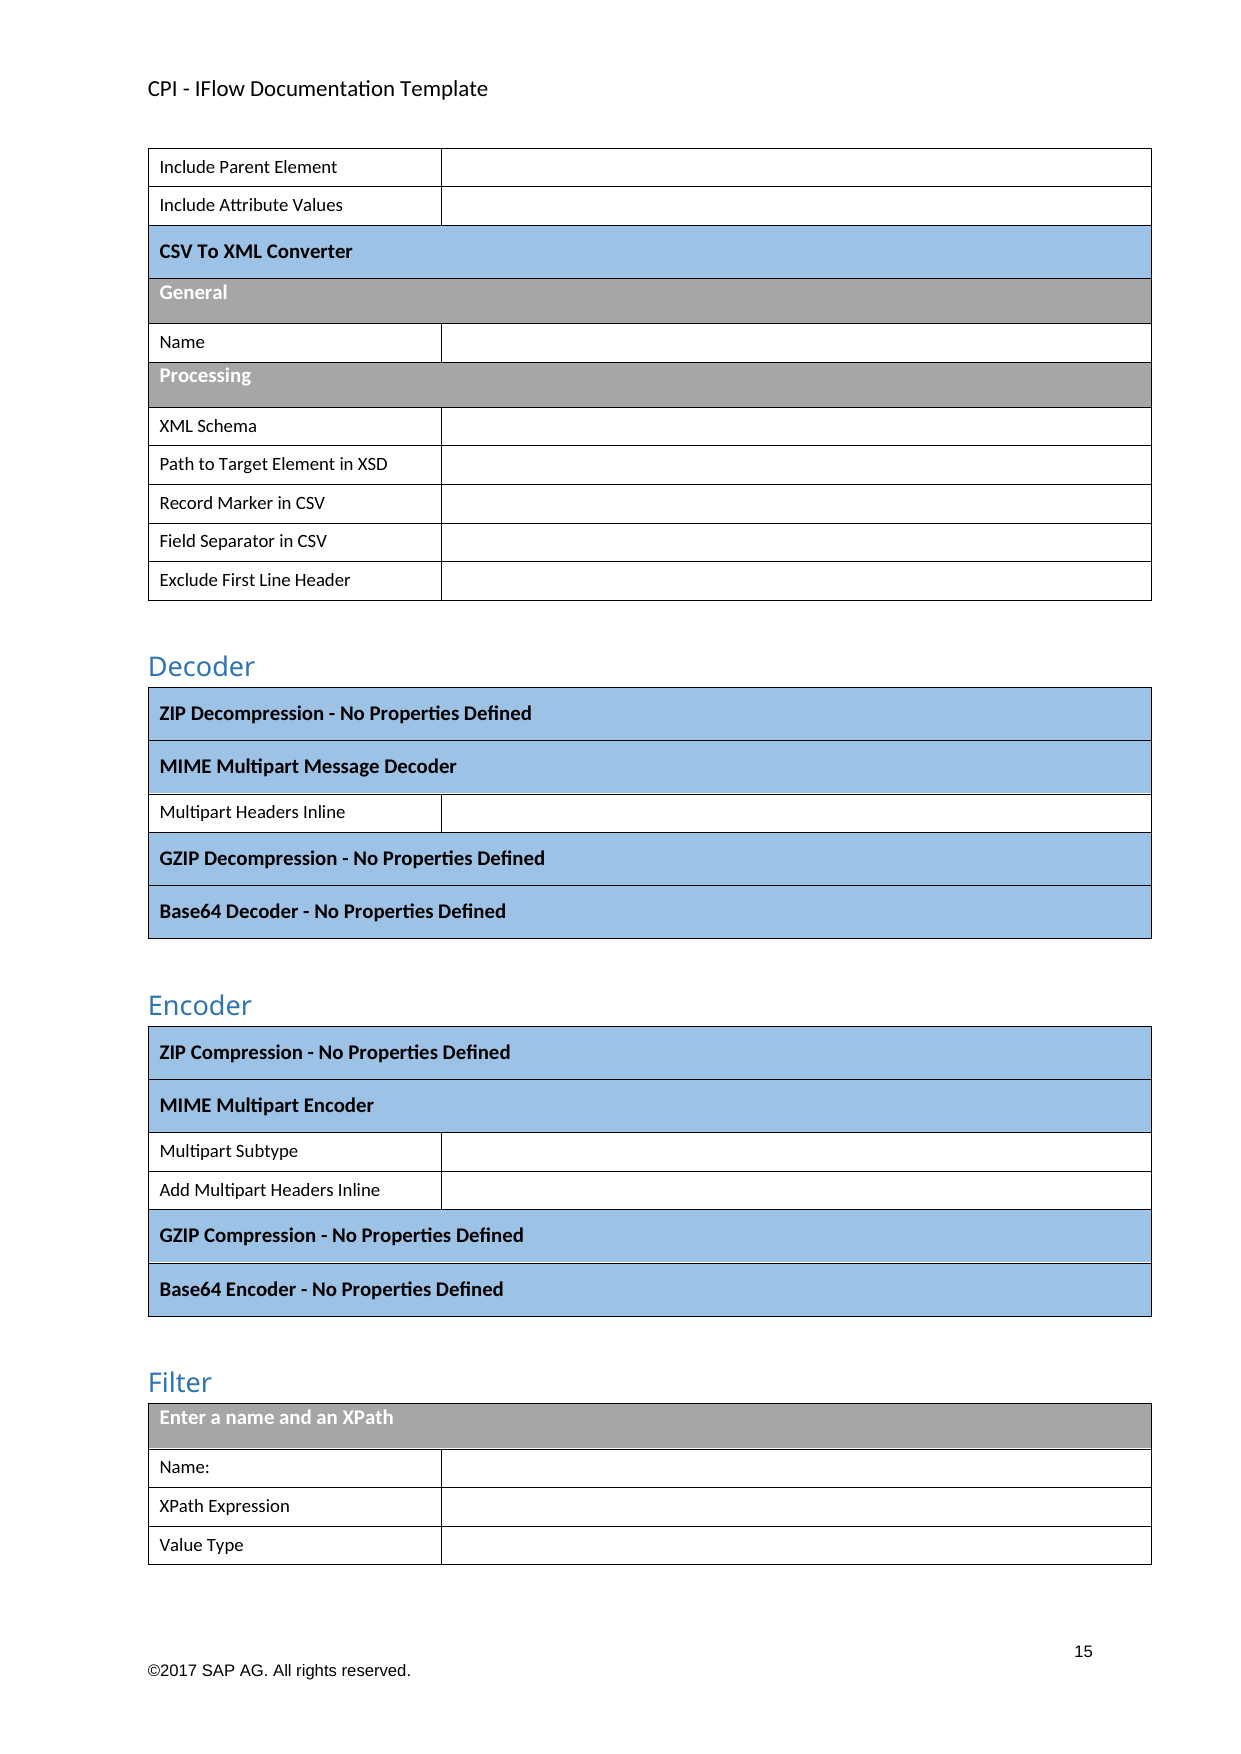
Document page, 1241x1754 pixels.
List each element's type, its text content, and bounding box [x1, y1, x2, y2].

table_cell MIME Multipart Message Decoder [149, 741, 1151, 793]
table_cell [442, 1172, 1151, 1209]
table_cell General [149, 279, 1151, 323]
table_cell Path to Target Element in XSD [149, 446, 441, 484]
table_cell [442, 485, 1151, 522]
table_cell [442, 795, 1151, 832]
table_cell Include Parent Element [149, 149, 441, 186]
table_cell Record Marker in CSV [149, 485, 441, 522]
table_header ZIP Decompression - No Properties Defined [149, 688, 1151, 740]
table_cell Multipart Headers Inline [149, 795, 441, 832]
table_cell Multipart Subtype [149, 1133, 441, 1171]
table_cell Add Multipart Headers Inline [149, 1172, 441, 1209]
table_cell [442, 524, 1151, 561]
table_cell [442, 446, 1151, 484]
table_cell Processing [149, 363, 1151, 407]
table_cell Name [149, 324, 441, 362]
table_header ZIP Compression - No Properties Defined [149, 1027, 1151, 1079]
table_cell [442, 408, 1151, 445]
table_cell Include Attribute Values [149, 187, 441, 225]
table_cell Base64 Encoder - No Properties Defined [149, 1264, 1151, 1316]
table_cell [442, 1527, 1151, 1564]
table_cell Base64 Decoder - No Properties Defined [149, 886, 1151, 938]
table_cell [442, 1450, 1151, 1487]
table_cell [442, 1133, 1151, 1171]
table_cell Value Type [149, 1527, 441, 1564]
table_cell [442, 324, 1151, 362]
table_cell MIME Multipart Encoder [149, 1080, 1151, 1132]
table_cell GZIP Decompression - No Properties Defined [149, 833, 1151, 885]
table_cell Name: [149, 1450, 441, 1487]
table_cell XML Schema [149, 408, 441, 445]
subtitle Encoder [148, 986, 1093, 1023]
table_header Enter a name and an XPath [149, 1404, 1151, 1448]
table_cell XPath Expression [149, 1488, 441, 1526]
table_cell [442, 562, 1151, 599]
table_cell Field Separator in CSV [149, 524, 441, 561]
table_cell CSV To XML Converter [149, 226, 1151, 278]
table_cell GZIP Compression - No Properties Defined [149, 1210, 1151, 1262]
table_cell [442, 1488, 1151, 1526]
table_cell Exclude First Line Header [149, 562, 441, 599]
subtitle Decoder [148, 647, 1093, 684]
subtitle Filter [148, 1363, 1093, 1400]
table_cell [442, 187, 1151, 225]
table_cell [442, 149, 1151, 186]
